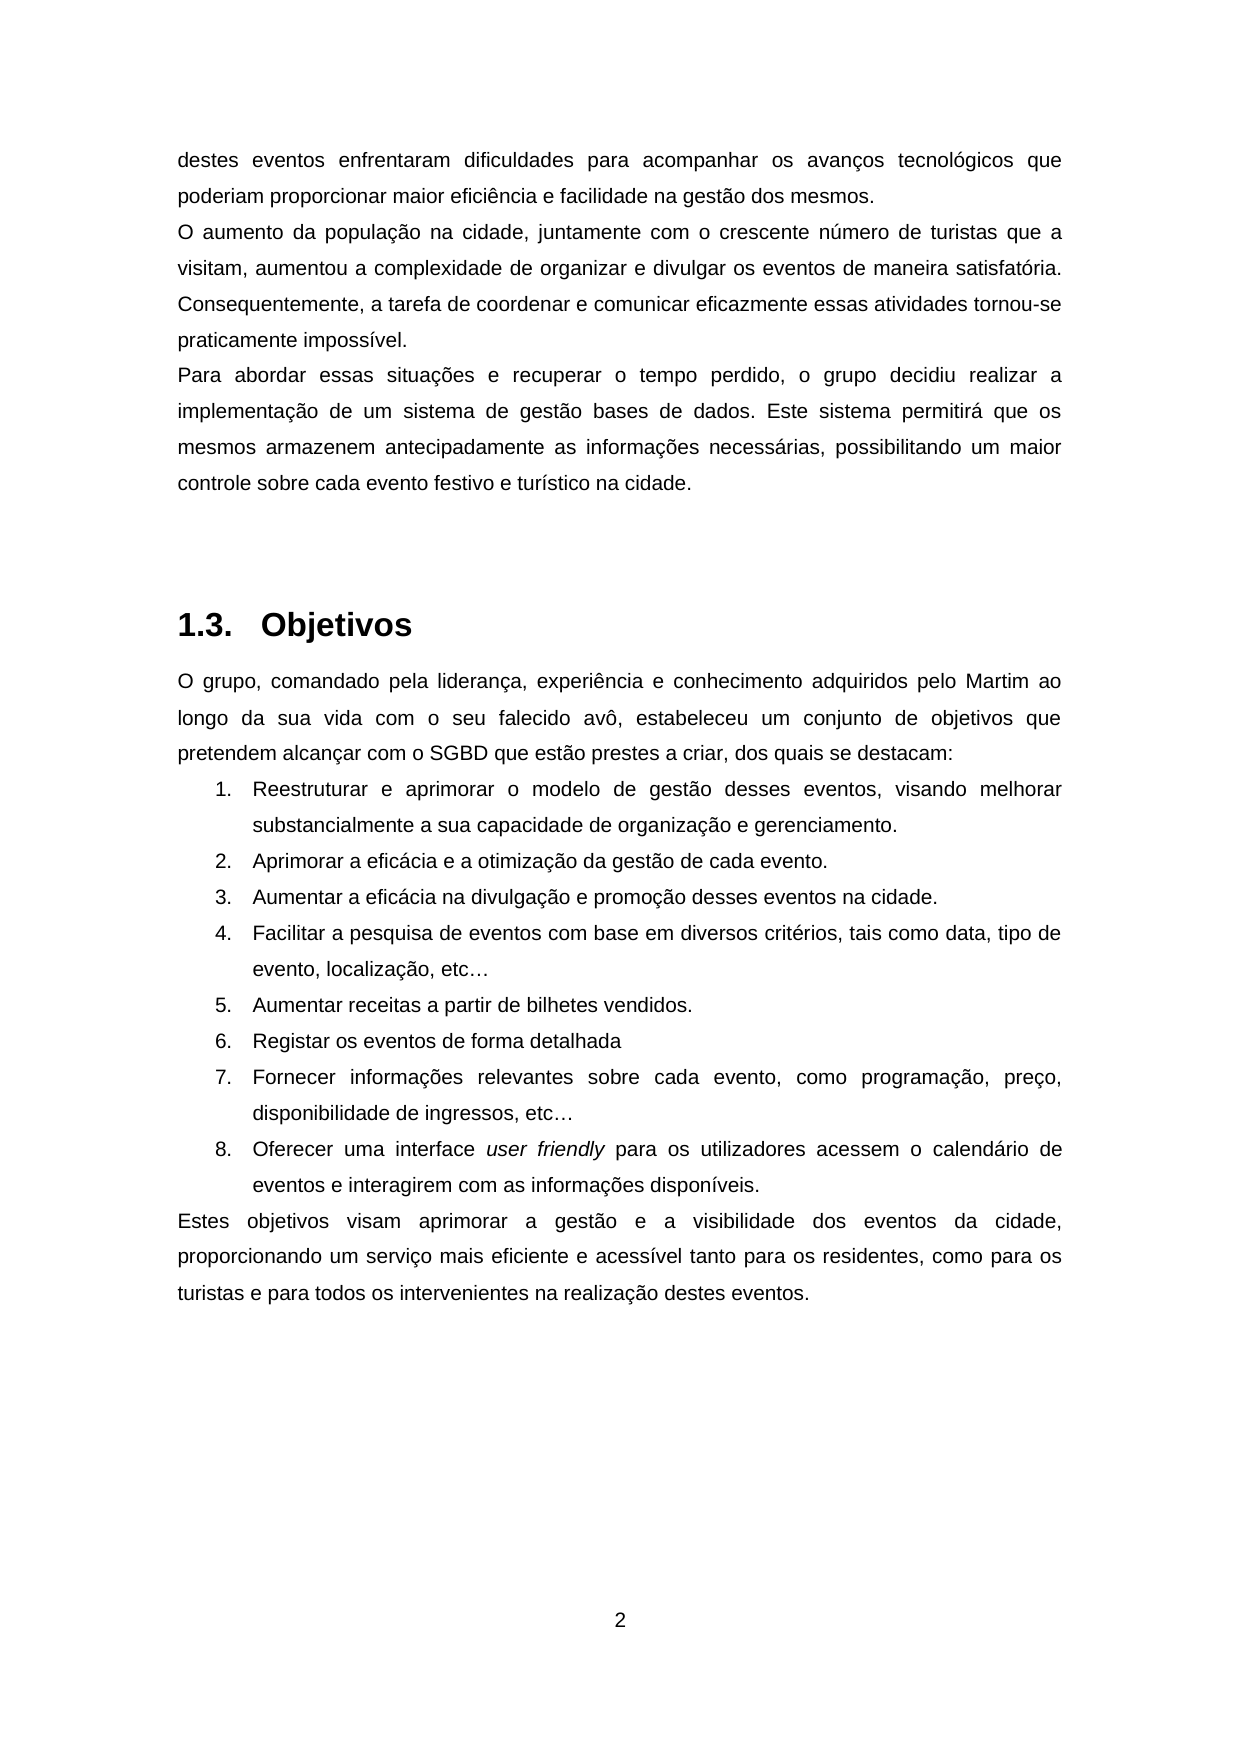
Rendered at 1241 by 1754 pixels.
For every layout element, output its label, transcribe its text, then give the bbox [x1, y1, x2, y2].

text Objetivos [177, 606, 1063, 644]
list Reestruturar e aprimorar o modelo de gestão desses eventos, visando melhorar substancialmente a sua capacidade de organização e gerenciamento. [215, 777, 1063, 837]
list Aumentar a eficácia na divulgação e promoção desses eventos na cidade. [215, 885, 1063, 909]
text O grupo, comandado pela liderança, experiência e conhecimento adquiridos pelo Martim ao longo da sua vida com o seu falecido avô, estabeleceu um conjunto de objetivos que pretendem alcançar com o SGBD que estão prestes a criar, dos quais se destacam: [177, 669, 1063, 765]
text Para abordar essas situações e recuperar o tempo perdido, o grupo decidiu realizar a implementação de um sistema de gestão bases de dados. Este sistema permitirá que os mesmos armazenem antecipadamente as informações necessárias, possibilitando um maior controle sobre cada evento festivo e turístico na cidade. [177, 363, 1063, 495]
list Oferecer uma interface user friendly para os utilizadores acessem o calendário de eventos e interagirem com as informações disponíveis. [215, 1137, 1063, 1196]
list Aumentar receitas a partir de bilhetes vendidos. [215, 993, 1063, 1017]
list Facilitar a pesquisa de eventos com base em diversos critérios, tais como data, tipo de evento, localização, etc… [215, 921, 1063, 981]
text O aumento da população na cidade, juntamente com o crescente número de turistas que a visitam, aumentou a complexidade de organizar e divulgar os eventos de maneira satisfatória. Consequentemente, a tarefa de coordenar e comunicar eficazmente essas atividades tornou-se praticamente impossível. [177, 219, 1063, 351]
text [177, 148, 1063, 208]
list Fornecer informações relevantes sobre cada evento, como programação, preço, disponibilidade de ingressos, etc… [215, 1065, 1063, 1124]
text Estes objetivos visam aprimorar a gestão e a visibilidade dos eventos da cidade, proporcionando um serviço mais eficiente e acessível tanto para os residentes, como para os turistas e para todos os intervenientes na realização destes eventos. [177, 1208, 1063, 1304]
list Registar os eventos de forma detalhada [215, 1029, 1063, 1053]
list Aprimorar a eficácia e a otimização da gestão de cada evento. [215, 849, 1063, 873]
